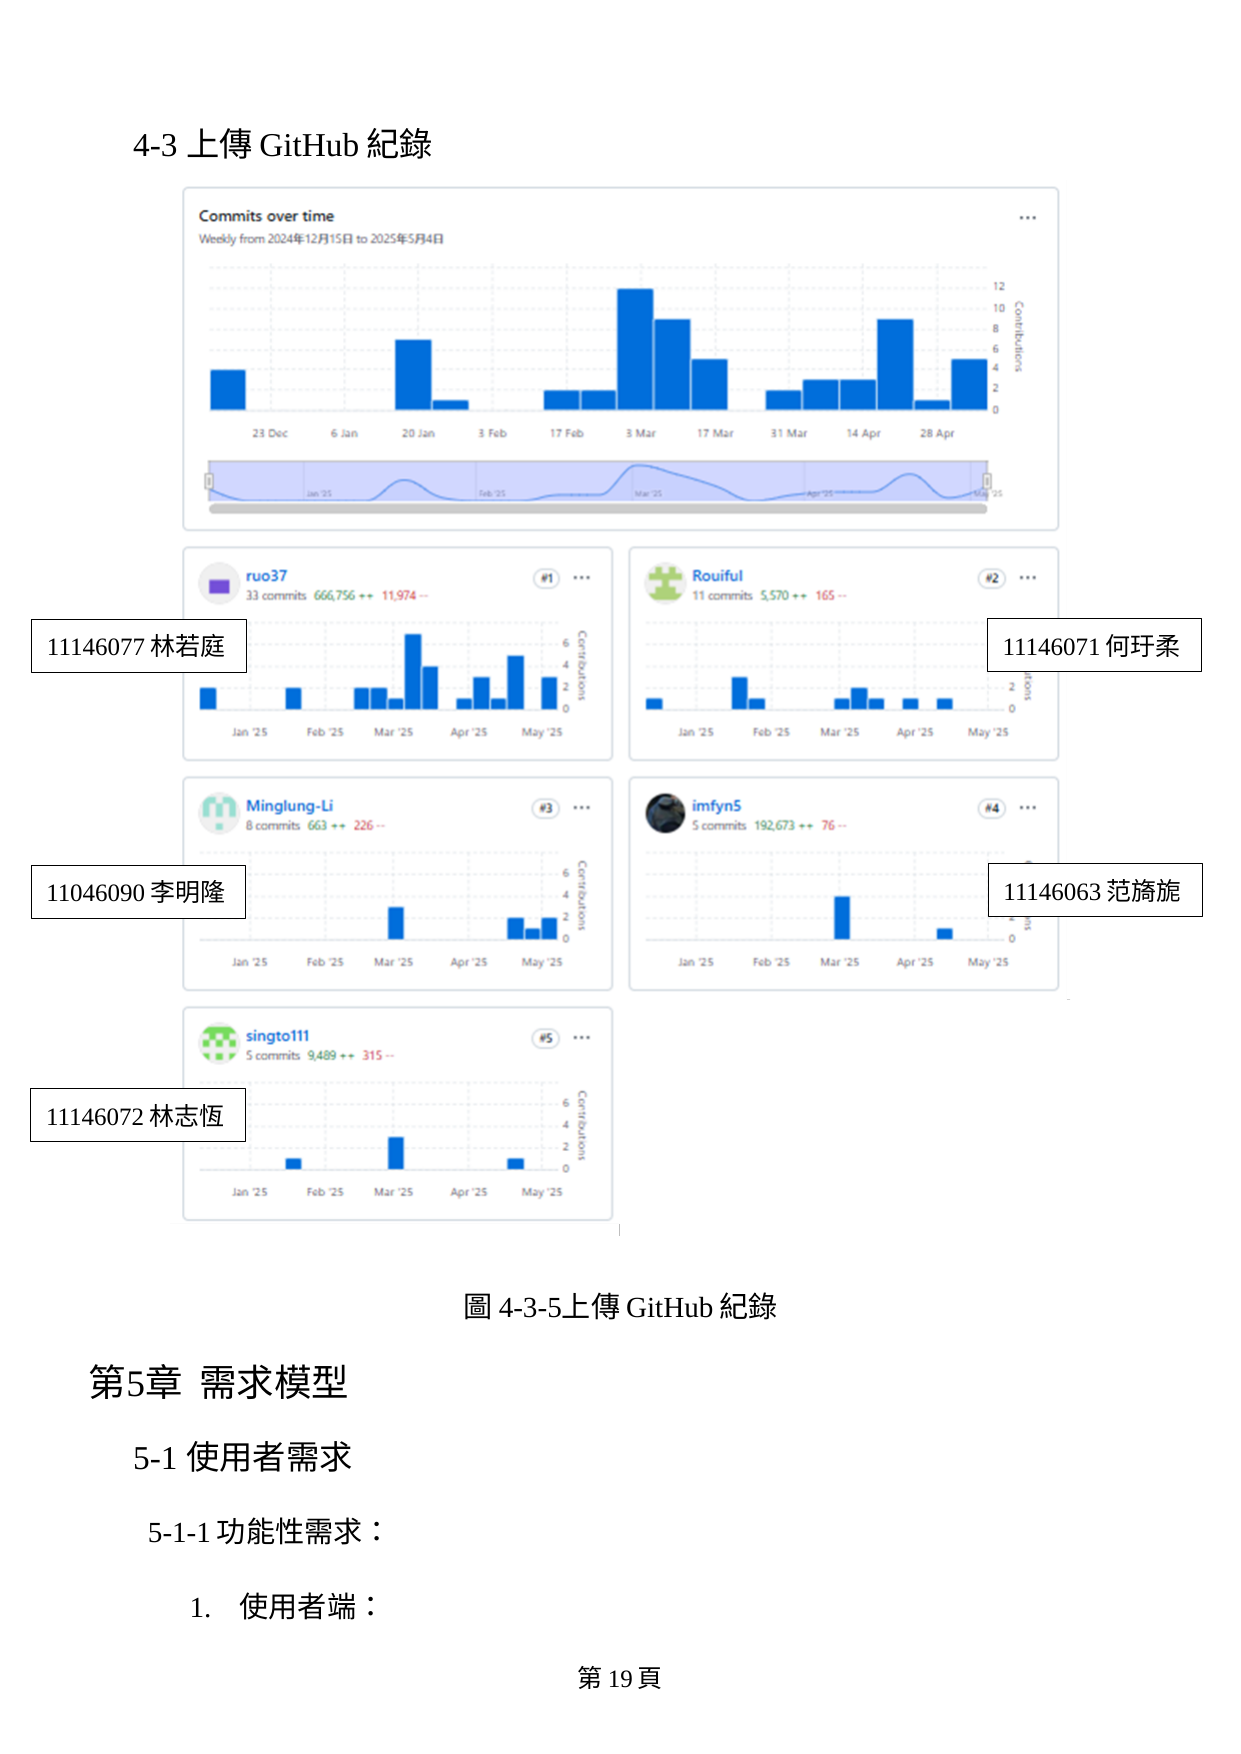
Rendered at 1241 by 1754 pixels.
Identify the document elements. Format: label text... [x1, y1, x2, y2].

list 使用者端： [189, 1567, 1152, 1642]
subtitle 使用者需求 [133, 1417, 1152, 1492]
subtitle 需求模型 [89, 1342, 1152, 1417]
picture [170, 180, 1071, 1236]
text 5-1-1功能性需求： [148, 1492, 1152, 1567]
subtitle 上傳GitHub紀錄 [133, 105, 1152, 180]
